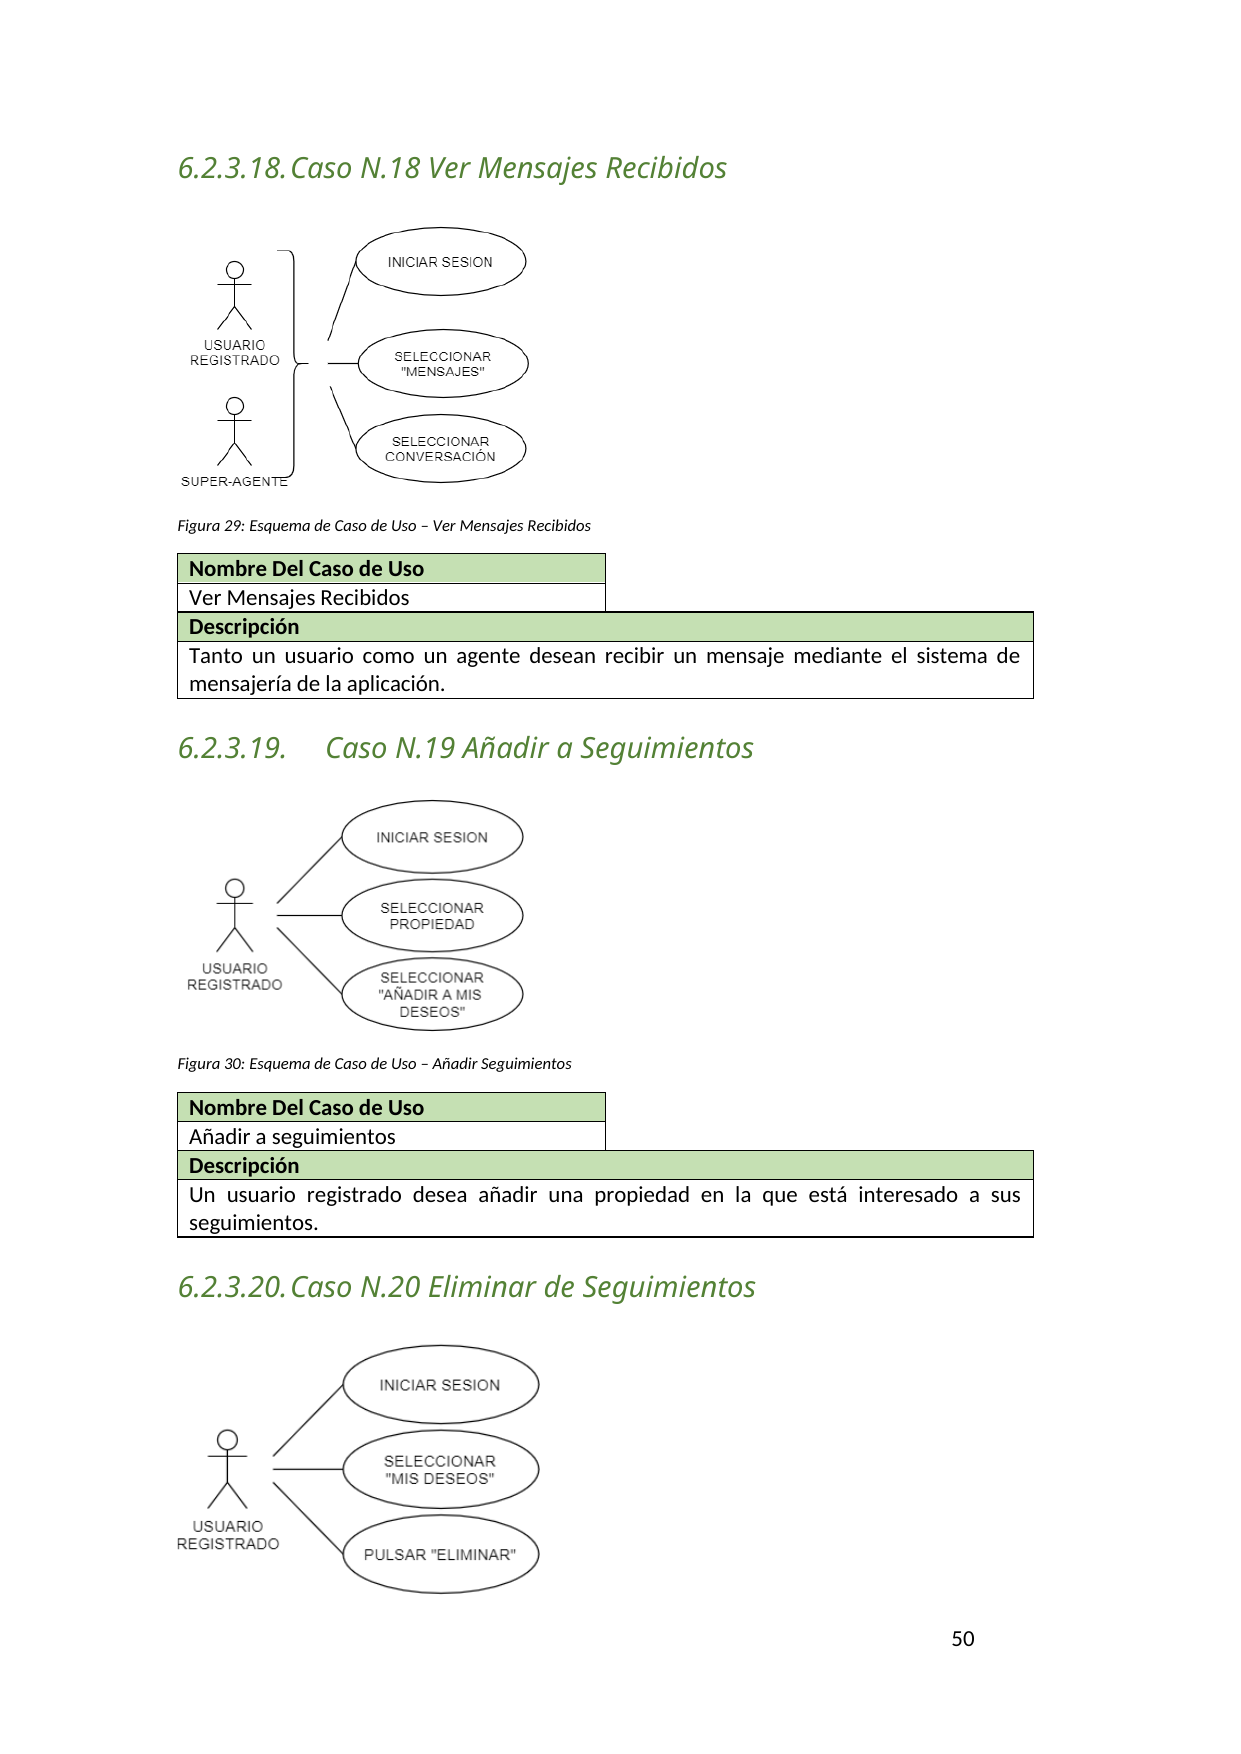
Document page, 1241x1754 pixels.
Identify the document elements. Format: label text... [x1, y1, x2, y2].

table_cell Descripción [178, 1151, 1033, 1179]
text Figura 29: Esquema de Caso de Uso – Ver Mensajes Recibidos [177, 515, 974, 535]
picture [177, 795, 540, 1035]
subtitle Caso N.19 Añadir a Seguimientos [177, 728, 974, 767]
picture [177, 215, 540, 496]
table_header Nombre Del Caso de Uso [178, 1093, 605, 1121]
subtitle Caso N.18 Ver Mensajes Recibidos [177, 148, 974, 187]
table_header Nombre Del Caso de Uso [178, 554, 605, 582]
text Figura 30: Esquema de Caso de Uso – Añadir Seguimientos [177, 1053, 974, 1074]
table_cell Añadir a seguimientos [178, 1122, 605, 1150]
table_cell Ver Mensajes Recibidos [178, 584, 605, 611]
table_cell Tanto un usuario como un agente desean recibir un mensaje mediante el sistema de mensajería de la aplicación. [178, 642, 1033, 698]
subtitle Caso N.20 Eliminar de Seguimientos [177, 1267, 974, 1306]
table_cell Un usuario registrado desea añadir una propiedad en la que está interesado a sus seguimientos. [178, 1180, 1033, 1236]
picture [177, 1334, 540, 1596]
table_cell Descripción [178, 613, 1033, 641]
